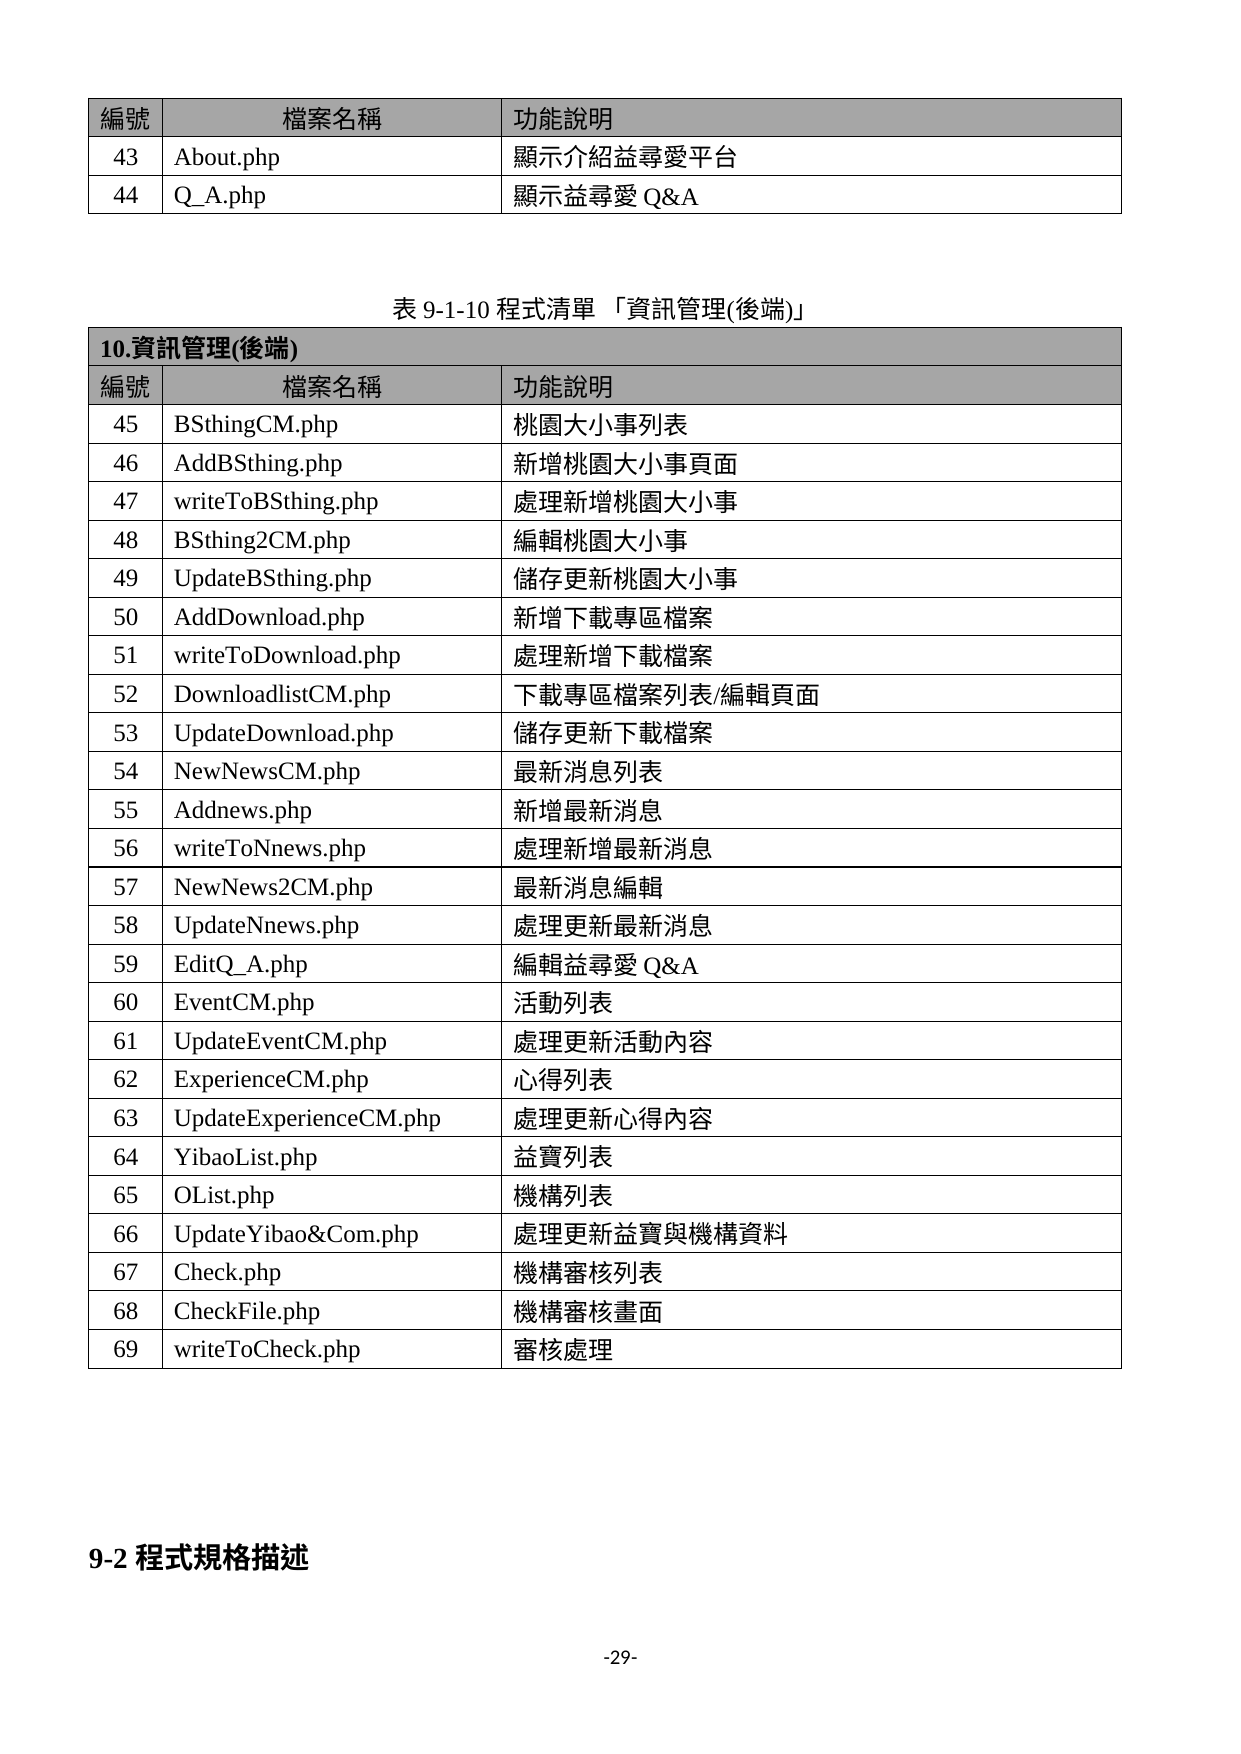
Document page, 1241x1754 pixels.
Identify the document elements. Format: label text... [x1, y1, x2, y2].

table_cell 儲存更新桃園大小事 [502, 559, 1121, 597]
table_cell 新增最新消息 [502, 790, 1121, 828]
table_cell EventCM.php [163, 983, 501, 1021]
table_cell 44 [89, 176, 162, 213]
table_cell EditQ_A.php [163, 945, 501, 982]
table_cell 64 [89, 1137, 162, 1175]
table_cell 桃園大小事列表 [502, 405, 1121, 442]
table_cell 59 [89, 945, 162, 982]
table_cell 新增桃園大小事頁面 [502, 444, 1121, 481]
table_cell 67 [89, 1253, 162, 1290]
table_cell BSthingCM.php [163, 405, 501, 442]
table_cell UpdateNnews.php [163, 906, 501, 943]
table_cell AddBSthing.php [163, 444, 501, 481]
table_cell 處理新增最新消息 [502, 829, 1121, 866]
table_cell YibaoList.php [163, 1137, 501, 1175]
table_cell CheckFile.php [163, 1291, 501, 1329]
table_cell 51 [89, 636, 162, 674]
table_cell 檔案名稱 [163, 366, 501, 404]
table_cell Check.php [163, 1253, 501, 1290]
table_cell 55 [89, 790, 162, 828]
table_cell 66 [89, 1214, 162, 1252]
table_cell writeToBSthing.php [163, 482, 501, 519]
table_cell Q_A.php [163, 176, 501, 213]
table_cell 編輯桃園大小事 [502, 521, 1121, 558]
table_cell writeToNnews.php [163, 829, 501, 866]
table_cell UpdateEventCM.php [163, 1022, 501, 1059]
table_cell 65 [89, 1176, 162, 1213]
table_cell 54 [89, 752, 162, 789]
table_cell 10.資訊管理(後端) [89, 328, 1121, 365]
table_cell UpdateYibao&Com.php [163, 1214, 501, 1252]
table_cell 48 [89, 521, 162, 558]
table_cell 編號 [89, 99, 162, 136]
table_cell UpdateDownload.php [163, 713, 501, 751]
table_cell 52 [89, 675, 162, 712]
table_cell 處理更新最新消息 [502, 906, 1121, 943]
table_cell 機構審核列表 [502, 1253, 1121, 1290]
table_cell 編輯益尋愛Q&A [502, 945, 1121, 982]
table_cell 最新消息編輯 [502, 868, 1121, 905]
table_cell 57 [89, 868, 162, 905]
table_cell 編號 [89, 366, 162, 404]
table_cell Addnews.php [163, 790, 501, 828]
table_cell UpdateExperienceCM.php [163, 1099, 501, 1136]
table_cell 69 [89, 1330, 162, 1367]
table_cell 審核處理 [502, 1330, 1121, 1367]
table_cell DownloadlistCM.php [163, 675, 501, 712]
table_cell 53 [89, 713, 162, 751]
table_cell UpdateBSthing.php [163, 559, 501, 597]
text 9-2 程式規格描述 [89, 1518, 1152, 1593]
table_cell 下載專區檔案列表/編輯頁面 [502, 675, 1121, 712]
table_cell 處理新增桃園大小事 [502, 482, 1121, 519]
table_cell BSthing2CM.php [163, 521, 501, 558]
table_cell 顯示益尋愛Q&A [502, 176, 1121, 213]
table_cell 50 [89, 598, 162, 635]
table_cell 處理更新益寶與機構資料 [502, 1214, 1121, 1252]
table_cell 58 [89, 906, 162, 943]
table_header 表 9-1-10 程式清單 「資訊管理(後端)」 [89, 289, 1122, 327]
table_cell 處理新增下載檔案 [502, 636, 1121, 674]
table_cell NewNews2CM.php [163, 868, 501, 905]
table_cell 47 [89, 482, 162, 519]
table_cell ExperienceCM.php [163, 1060, 501, 1098]
table_cell 處理更新心得內容 [502, 1099, 1121, 1136]
table_cell 60 [89, 983, 162, 1021]
table_cell 處理更新活動內容 [502, 1022, 1121, 1059]
table_cell 機構審核畫面 [502, 1291, 1121, 1329]
table_cell 45 [89, 405, 162, 442]
table_cell 功能說明 [502, 99, 1121, 136]
table_cell NewNewsCM.php [163, 752, 501, 789]
table_cell 61 [89, 1022, 162, 1059]
table_cell 62 [89, 1060, 162, 1098]
table_cell 56 [89, 829, 162, 866]
table_cell 儲存更新下載檔案 [502, 713, 1121, 751]
table_cell 檔案名稱 [163, 99, 501, 136]
table_cell 43 [89, 137, 162, 175]
table_cell 功能說明 [502, 366, 1121, 404]
table_cell 機構列表 [502, 1176, 1121, 1213]
table_cell 最新消息列表 [502, 752, 1121, 789]
table_cell 心得列表 [502, 1060, 1121, 1098]
table_cell writeToCheck.php [163, 1330, 501, 1367]
table_cell AddDownload.php [163, 598, 501, 635]
table_cell 49 [89, 559, 162, 597]
table_cell 68 [89, 1291, 162, 1329]
table_cell 益寶列表 [502, 1137, 1121, 1175]
table_cell 新增下載專區檔案 [502, 598, 1121, 635]
table_cell About.php [163, 137, 501, 175]
table_cell 活動列表 [502, 983, 1121, 1021]
table_cell OList.php [163, 1176, 501, 1213]
table_cell writeToDownload.php [163, 636, 501, 674]
table_cell 46 [89, 444, 162, 481]
table_cell 63 [89, 1099, 162, 1136]
table_cell 顯示介紹益尋愛平台 [502, 137, 1121, 175]
